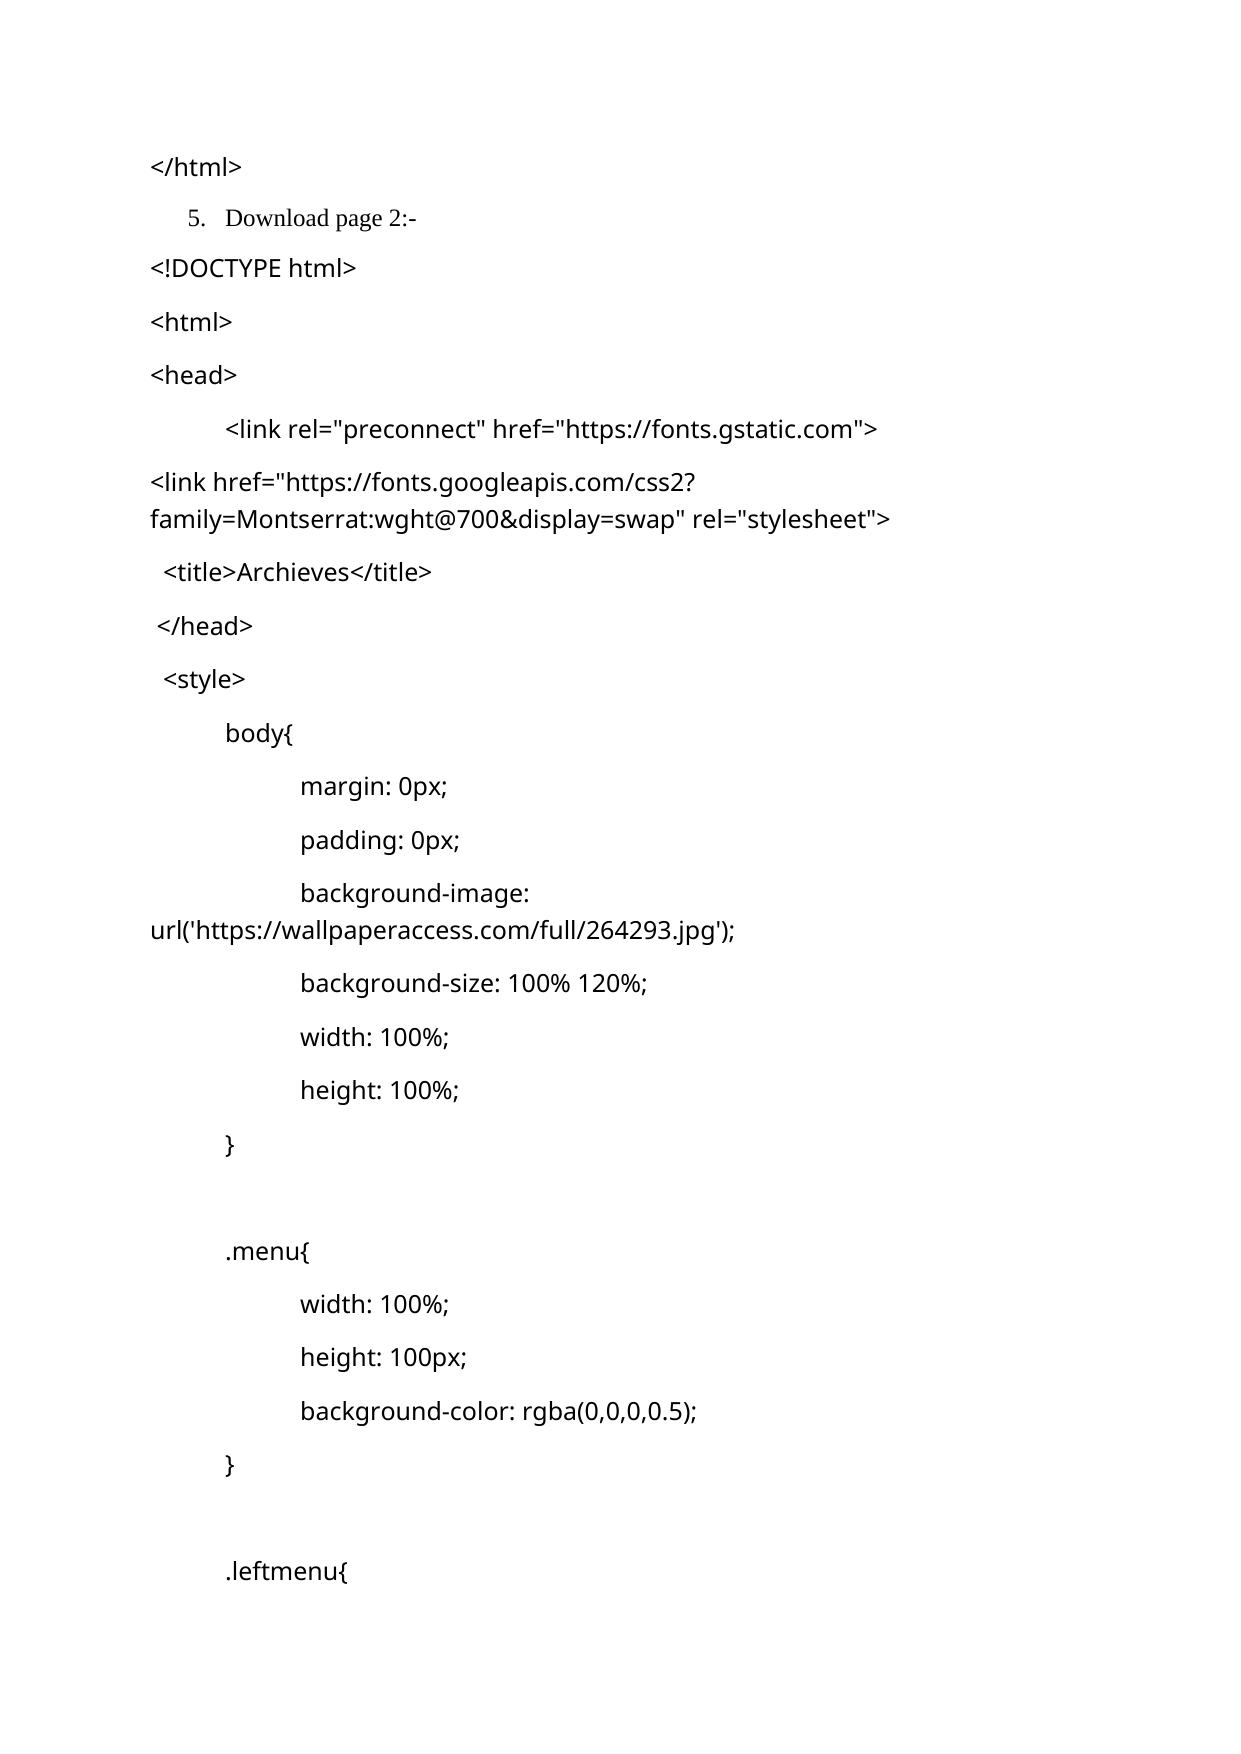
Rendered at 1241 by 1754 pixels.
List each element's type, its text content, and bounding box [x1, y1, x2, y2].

text height: 100px; [150, 1340, 1090, 1374]
text <html> [150, 304, 1090, 339]
text padding: 0px; [150, 822, 1090, 856]
text body{ [150, 715, 1090, 749]
text background-color: rgba(0,0,0,0.5); [150, 1393, 1090, 1427]
text <title>Archieves</title> [150, 555, 1090, 589]
text <link href="https://fonts.googleapis.com/css2?family=Montserrat:wght@700&display=swap" rel="stylesheet"> [150, 465, 1090, 536]
text height: 100%; [150, 1073, 1090, 1107]
text } [150, 1126, 1090, 1160]
text background-image: url('https://wallpaperaccess.com/full/264293.jpg'); [150, 876, 1090, 947]
text </html> [150, 150, 1090, 184]
list Download page 2:- [187, 203, 1090, 232]
text } [150, 1447, 1090, 1481]
text <style> [150, 662, 1090, 696]
text margin: 0px; [150, 769, 1090, 803]
text width: 100%; [150, 1019, 1090, 1053]
text </head> [150, 608, 1090, 643]
text width: 100%; [150, 1287, 1090, 1321]
text <!DOCTYPE html> [150, 251, 1090, 285]
text .leftmenu{ [150, 1554, 1090, 1588]
text background-size: 100% 120%; [150, 966, 1090, 1000]
text <link rel="preconnect" href="https://fonts.gstatic.com"> [150, 411, 1090, 446]
text .menu{ [150, 1233, 1090, 1267]
text <head> [150, 358, 1090, 392]
